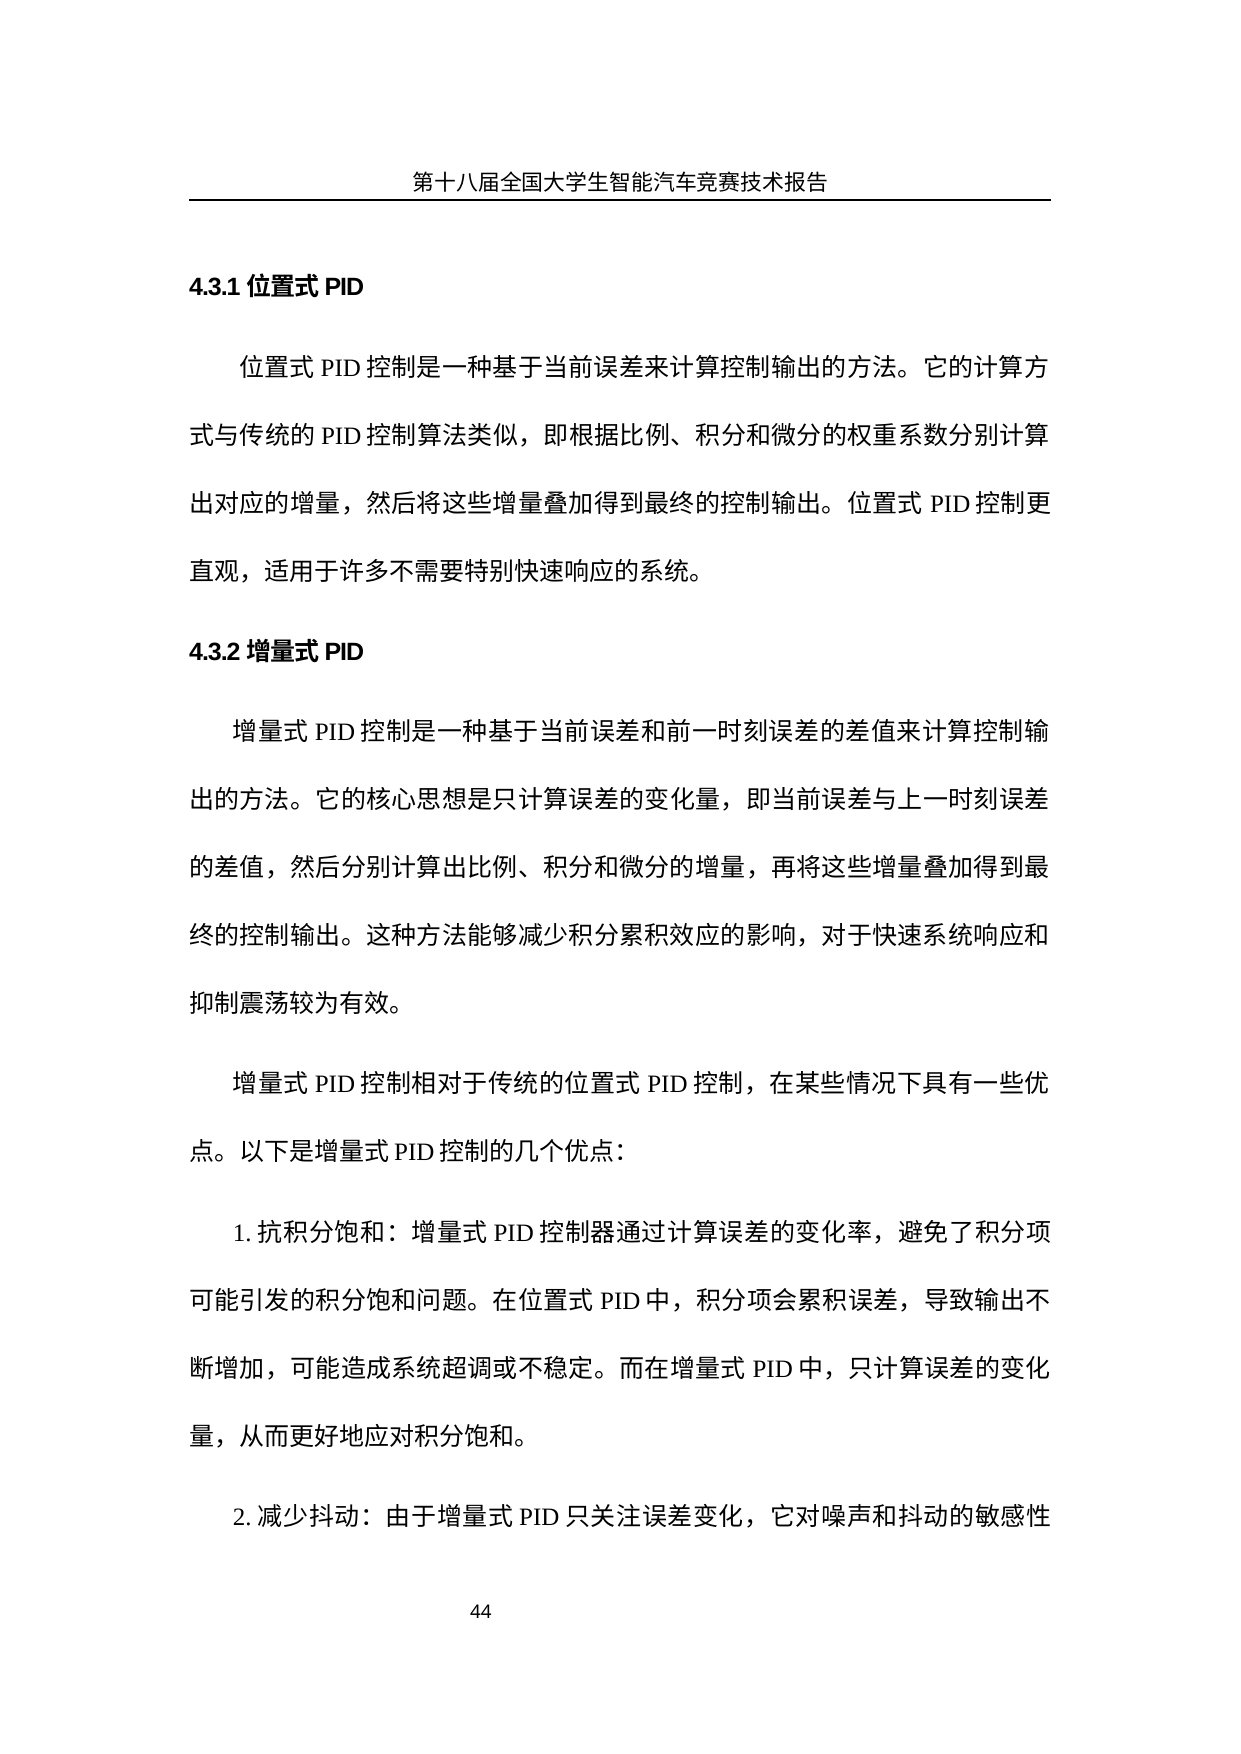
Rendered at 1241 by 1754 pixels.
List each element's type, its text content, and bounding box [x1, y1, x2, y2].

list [189, 1481, 1051, 1548]
text 4.3.2 增量式PID [189, 616, 1051, 683]
text 4.3.1 位置式PID [189, 251, 1051, 319]
text 增量式PID控制相对于传统的位置式PID控制，在某些情况下具有一些优点。以下是增量式PID控制的几个优点： [189, 1048, 1051, 1184]
text 增量式PID控制是一种基于当前误差和前一时刻误差的差值来计算控制输出的方法。它的核心思想是只计算误差的变化量，即当前误差与上一时刻误差的差值，然后分别计算出比例、积分和微分的增量，再将这些增量叠加得到最终的控制输出。这种方法能够减少积分累积效应的影响，对于快速系统响应和抑制震荡较为有效。 [189, 696, 1051, 1036]
text 位置式PID控制是一种基于当前误差来计算控制输出的方法。它的计算方式与传统的PID控制算法类似，即根据比例、积分和微分的权重系数分别计算出对应的增量，然后将这些增量叠加得到最终的控制输出。位置式PID控制更直观，适用于许多不需要特别快速响应的系统。 [189, 331, 1051, 603]
list 抗积分饱和：增量式PID控制器通过计算误差的变化率，避免了积分项可能引发的积分饱和问题。在位置式PID中，积分项会累积误差，导致输出不断增加，可能造成系统超调或不稳定。而在增量式PID中，只计算误差的变化量，从而更好地应对积分饱和。 [189, 1196, 1051, 1468]
